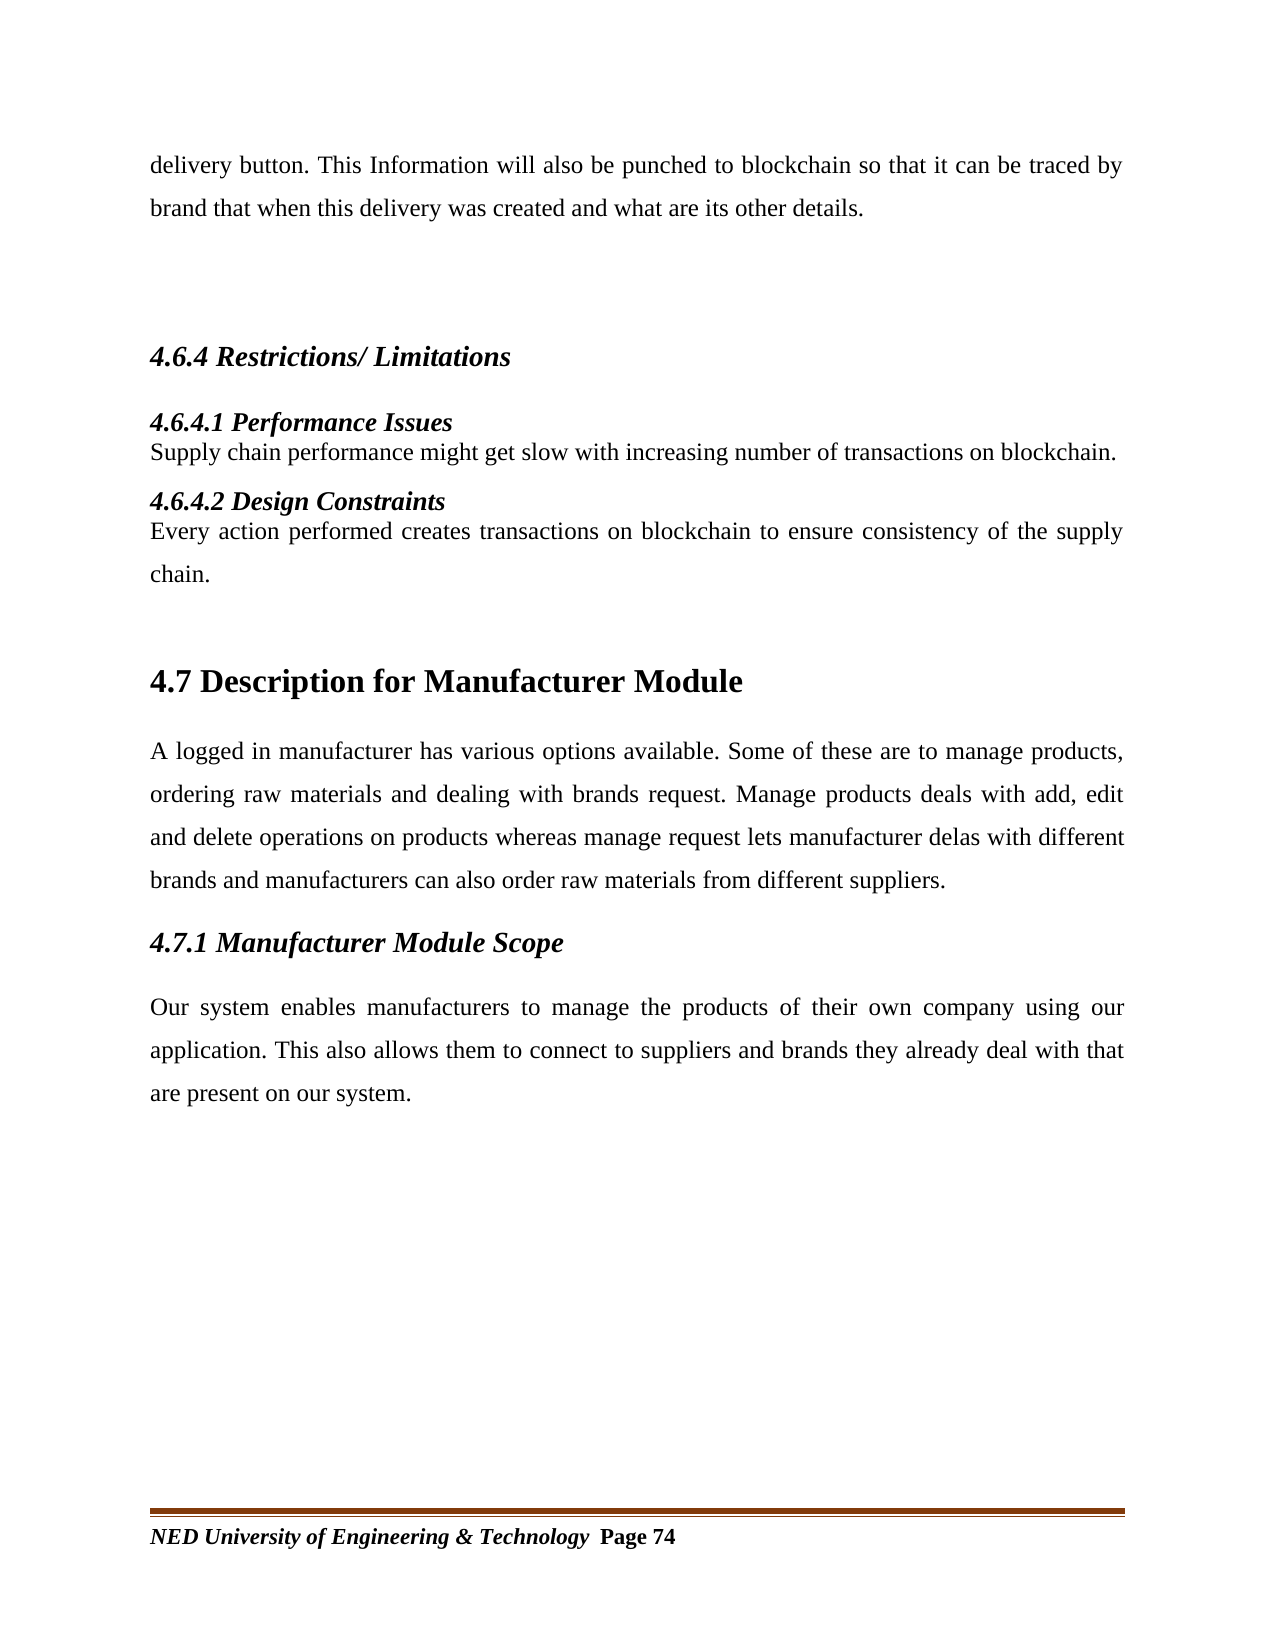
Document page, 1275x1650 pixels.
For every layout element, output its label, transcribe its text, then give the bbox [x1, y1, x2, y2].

text Supply chain performance might get slow with increasing number of transactions on blockchain. [150, 437, 1125, 466]
text Our system enables manufacturers to manage the products of their own company using our application. This also allows them to connect to suppliers and brands they already deal with that are present on our system. [150, 992, 1125, 1107]
subtitle 4.6.4.1 Performance Issues [150, 406, 1125, 437]
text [150, 150, 1125, 222]
text Every action performed creates transactions on blockchain to ensure consistency of the supply chain. [150, 516, 1125, 588]
subtitle 4.6.4 Restrictions/ Limitations [150, 339, 1125, 373]
subtitle 4.6.4.2 Design Constraints [150, 484, 1125, 516]
subtitle 4.7 Description for Manufacturer Module [150, 662, 1125, 700]
subtitle 4.7.1 Manufacturer Module Scope [150, 925, 1125, 959]
text A logged in manufacturer has various options available. Some of these are to manage products, ordering raw materials and dealing with brands request. Manage products deals with add, edit and delete operations on products whereas manage request lets manufacturer delas with different brands and manufacturers can also order raw materials from different suppliers. [150, 736, 1125, 894]
